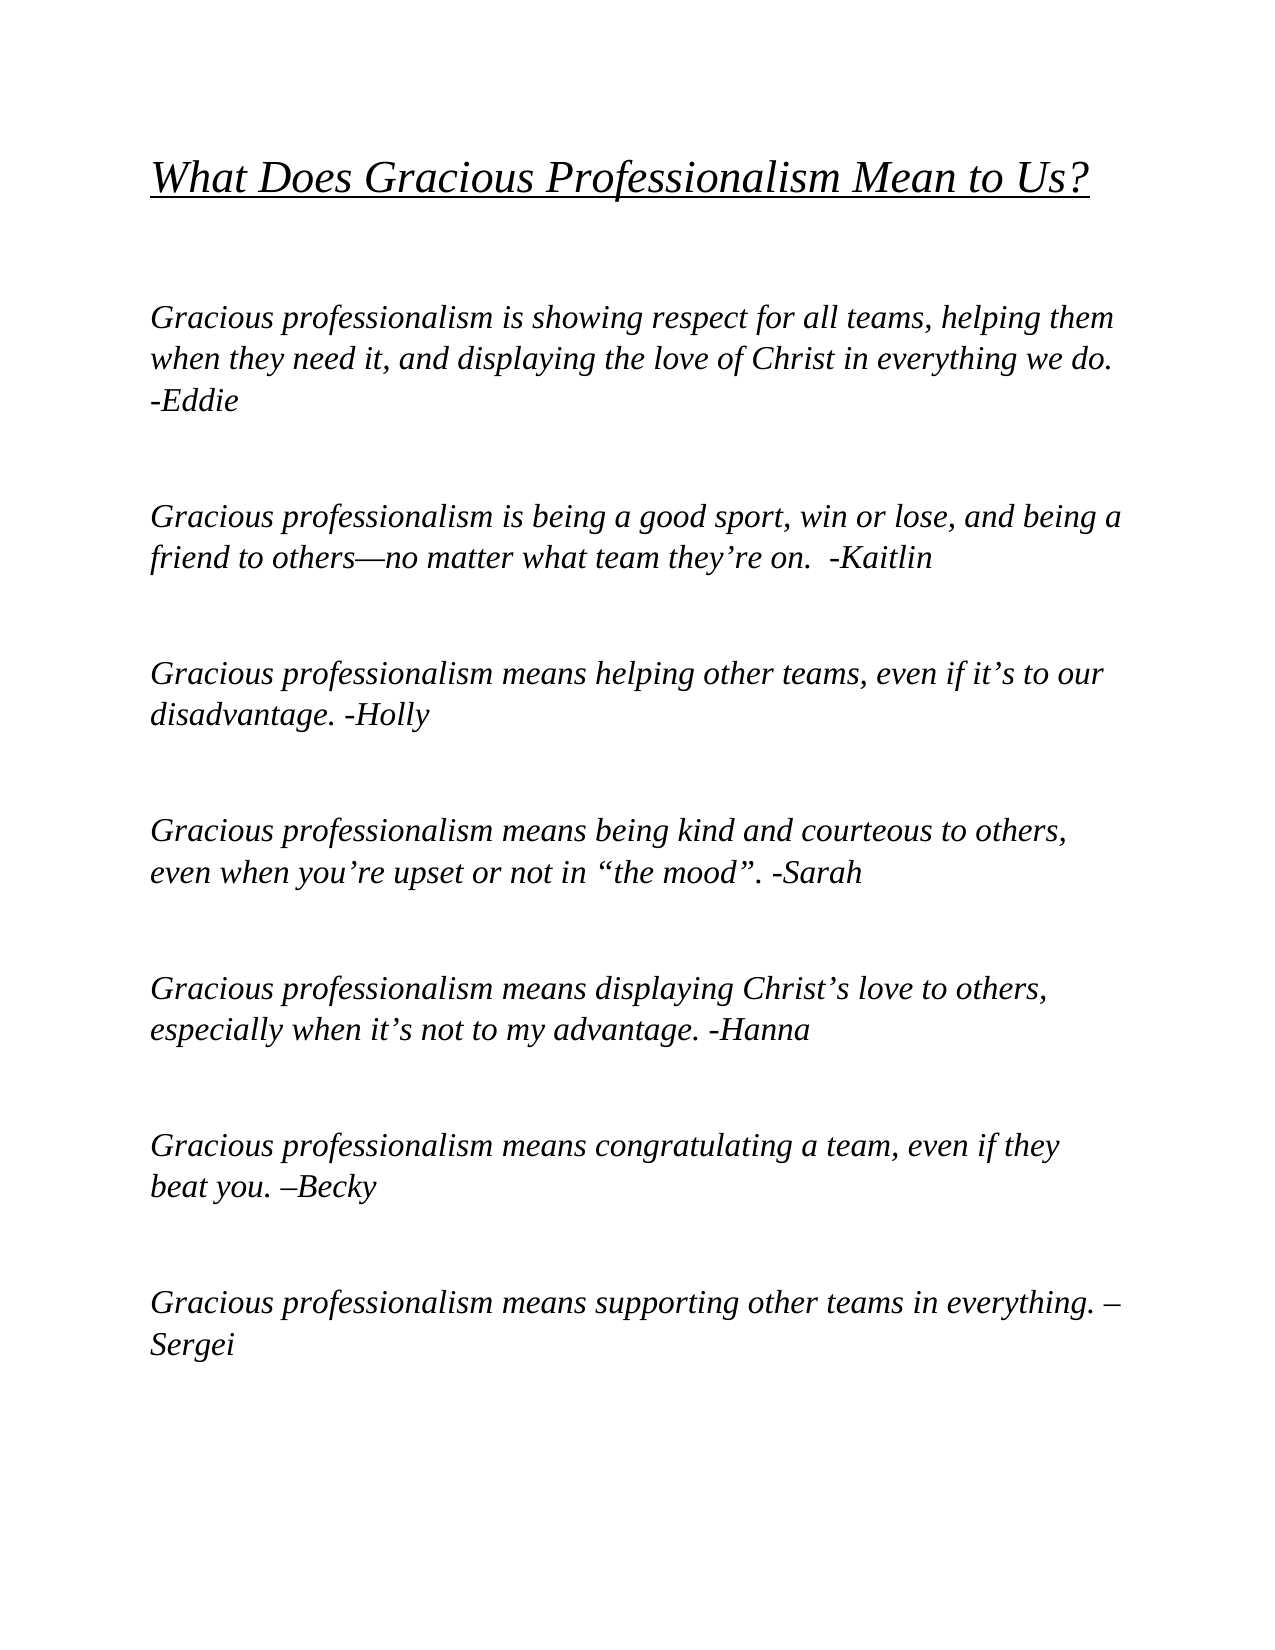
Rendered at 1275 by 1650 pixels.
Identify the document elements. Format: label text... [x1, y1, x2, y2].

text Gracious professionalism means helping other teams, even if it’s to our disadvantage. -Holly [150, 653, 1125, 733]
text Gracious professionalism means supporting other teams in everything. –Sergei [150, 1283, 1125, 1362]
text Gracious professionalism is being a good sport, win or lose, and being a friend to others—no matter what team they’re on. -Kaitlin [150, 496, 1125, 576]
text Gracious professionalism is showing respect for all teams, helping them when they need it, and displaying the love of Christ in everything we do. -Eddie [150, 297, 1125, 418]
text Gracious professionalism means displaying Christ’s love to others, especially when it’s not to my advantage. -Hanna [150, 968, 1125, 1048]
text Gracious professionalism means congratulating a team, even if they beat you. –Becky [150, 1125, 1125, 1205]
text What Does Gracious Professionalism Mean to Us? [150, 150, 1125, 203]
text Gracious professionalism means being kind and courteous to others, even when you’re upset or not in “the mood”. -Sarah [150, 811, 1125, 890]
